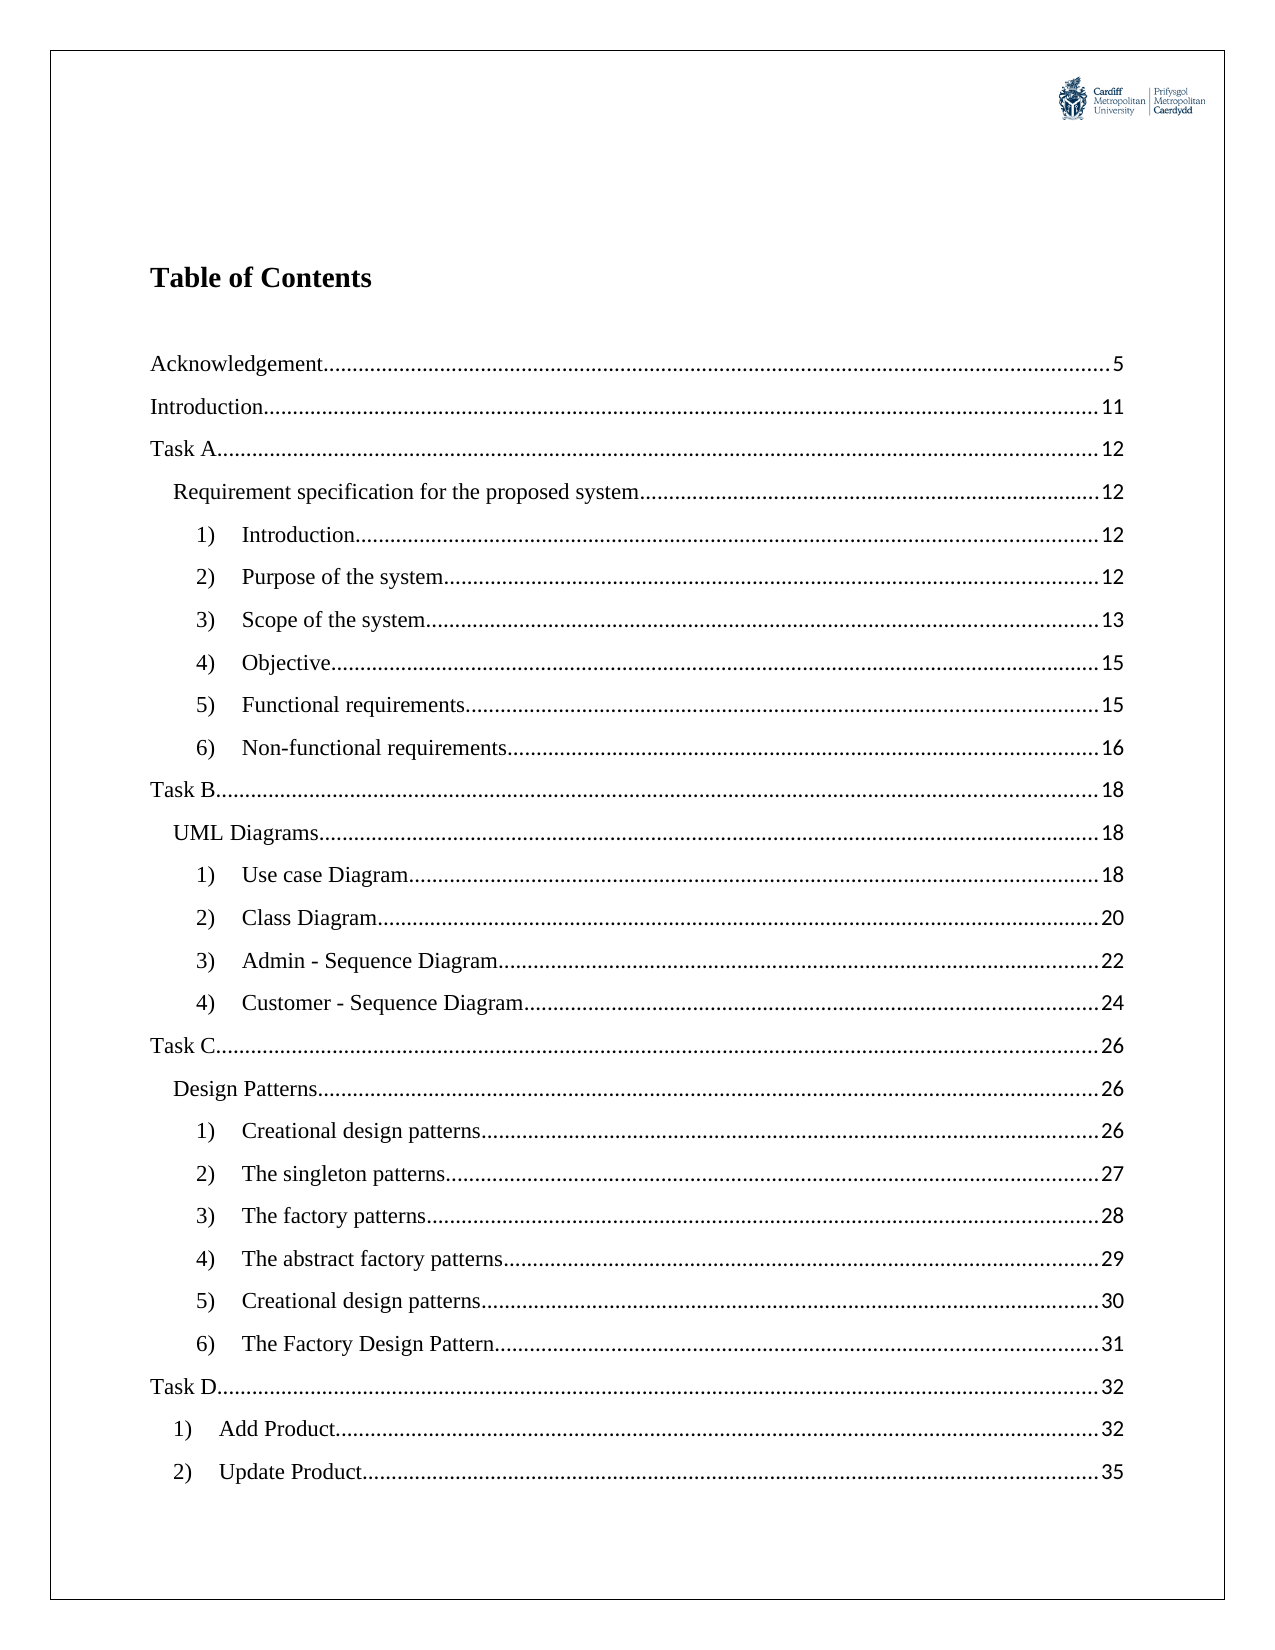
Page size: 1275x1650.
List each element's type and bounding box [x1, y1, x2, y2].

picture [1058, 70, 1205, 129]
